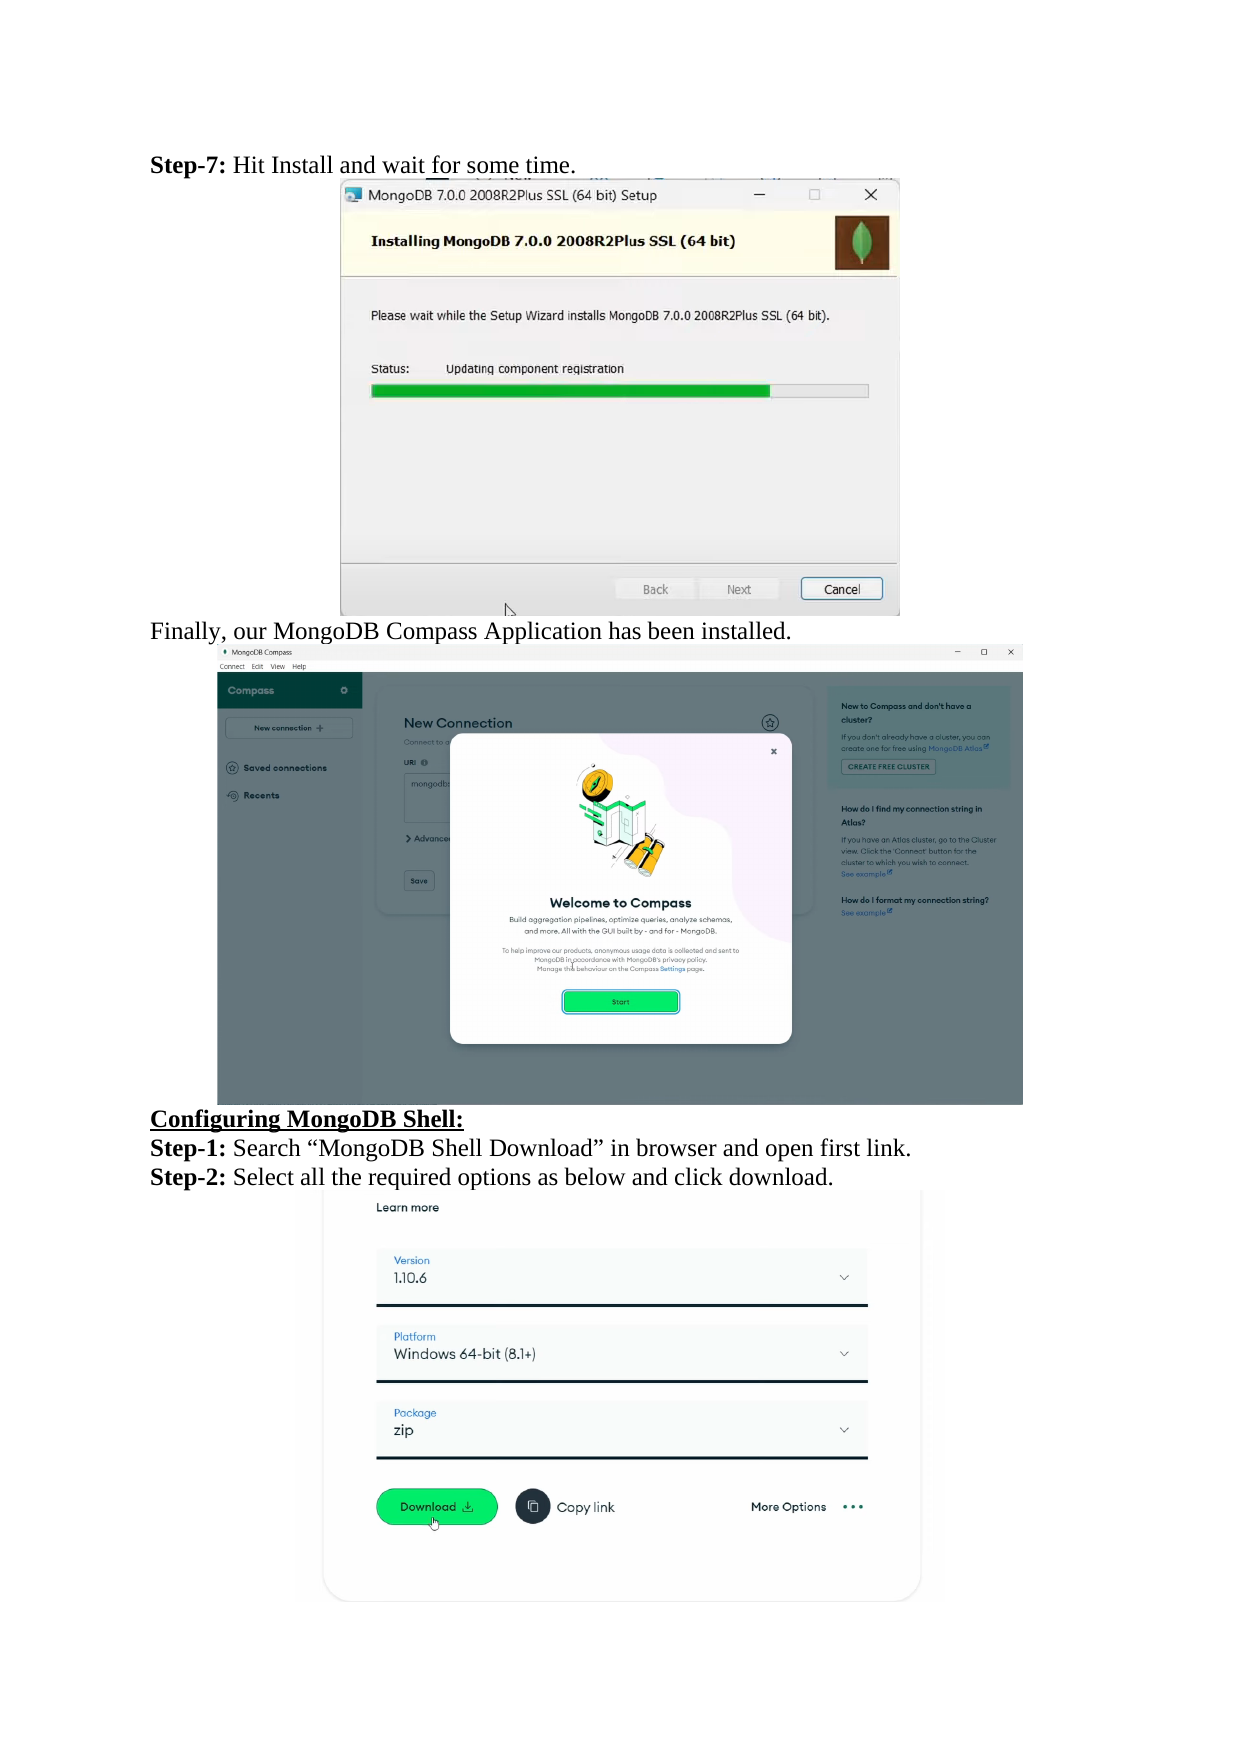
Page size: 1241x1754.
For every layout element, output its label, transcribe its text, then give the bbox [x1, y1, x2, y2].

text Step-2: Select all the required options as below and click download. [150, 1162, 1090, 1191]
text Step-1: Search “MongoDB Shell Download” in browser and open first link. [150, 1133, 1090, 1162]
picture [340, 178, 900, 616]
picture [217, 644, 1023, 1105]
picture [294, 1190, 946, 1602]
text Step-7: Hit Install and wait for some time. [150, 150, 1090, 179]
text Configuring MongoDB Shell: [150, 1104, 1090, 1133]
text Finally, our MongoDB Compass Application has been installed. [150, 616, 1090, 644]
